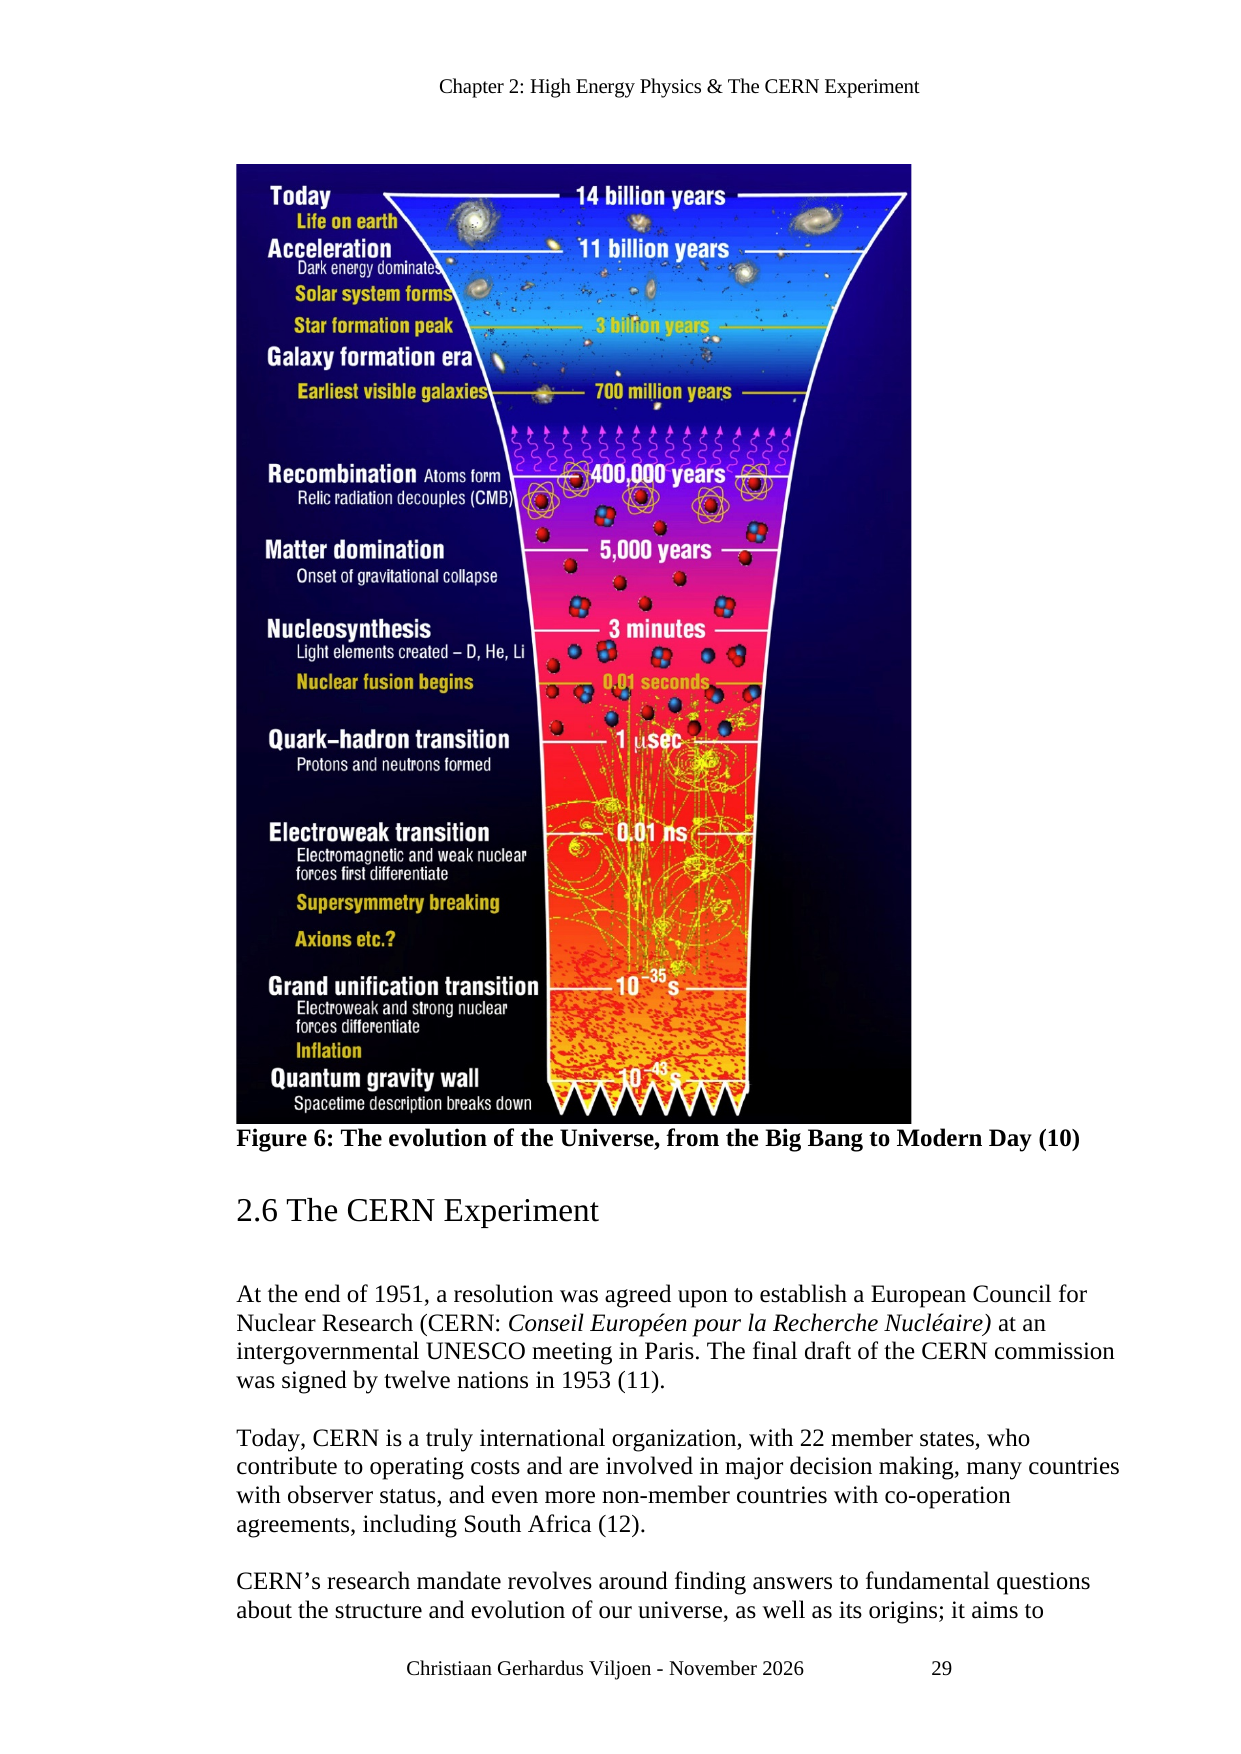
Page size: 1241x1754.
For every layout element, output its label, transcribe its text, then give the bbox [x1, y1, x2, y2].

text Today, CERN is a truly international organization, with 22 member states, who contribute to operating costs and are involved in major decision making, many countries with observer status, and even more non-member countries with co-operation agreements, including South Africa . [236, 1423, 1122, 1538]
text Figure 6: The evolution of the Universe, from the Big Bang to Modern Day [236, 1123, 1122, 1152]
picture [236, 164, 912, 1124]
text At the end of 1951, a resolution was agreed upon to establish a European Council for Nuclear Research (CERN: Conseil Européen pour la Recherche Nucléaire) at an intergovernmental UNESCO meeting in Paris. The final draft of the CERN commission was signed by twelve nations in 1953 . [236, 1279, 1122, 1394]
subtitle The CERN Experiment [236, 1190, 1122, 1228]
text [236, 1566, 1122, 1624]
